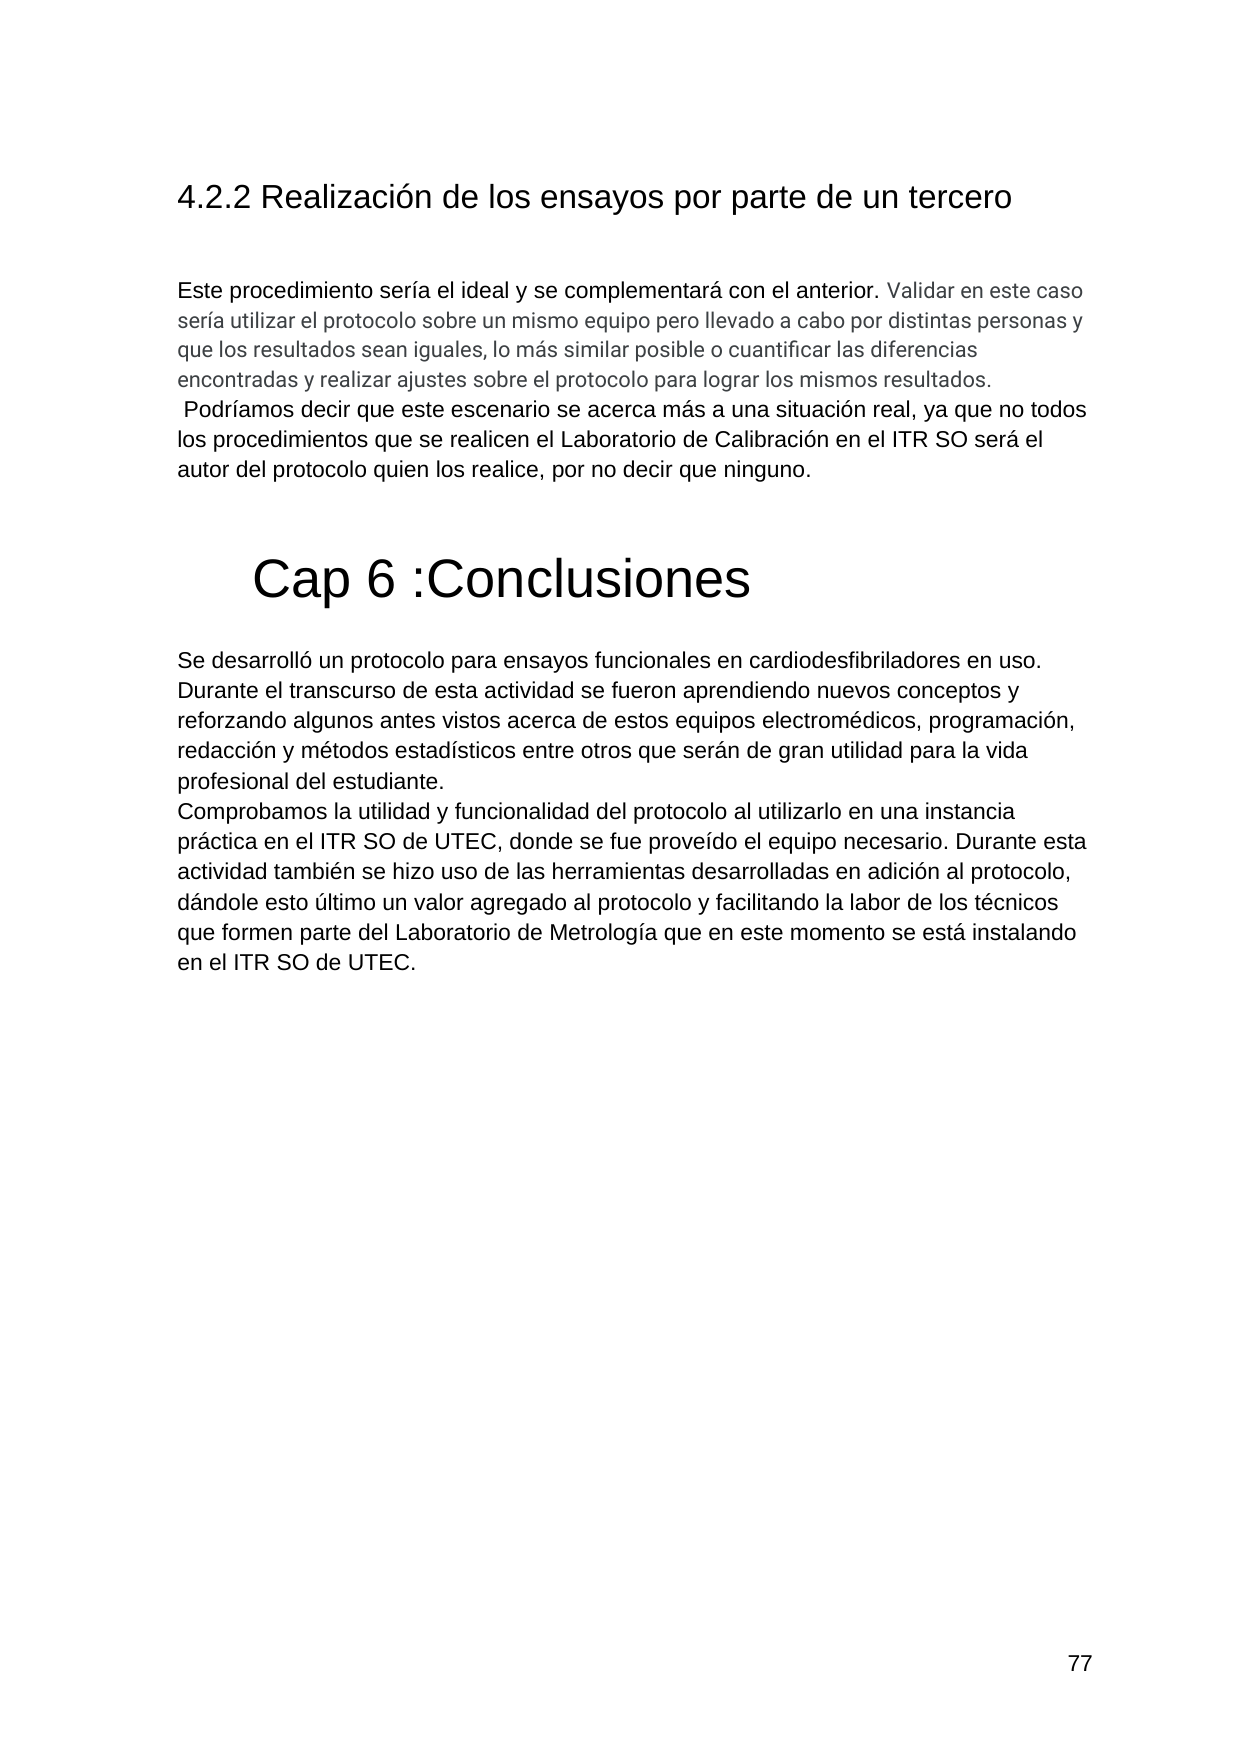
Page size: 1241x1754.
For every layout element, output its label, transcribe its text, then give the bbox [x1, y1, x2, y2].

text Podríamos decir que este escenario se acerca más a una situación real, ya que no todos los procedimientos que se realicen el Laboratorio de Calibración en el ITR SO será el autor del protocolo quien los realice, por no decir que ninguno. [177, 396, 1093, 483]
text Comprobamos la utilidad y funcionalidad del protocolo al utilizarlo en una instancia práctica en el ITR SO de UTEC, donde se fue proveído el equipo necesario. Durante esta actividad también se hizo uso de las herramientas desarrolladas en adición al protocolo, dándole esto último un valor agregado al protocolo y facilitando la labor de los técnicos que formen parte del Laboratorio de Metrología que en este momento se está instalando en el ITR SO de UTEC. [177, 798, 1093, 975]
text Se desarrolló un protocolo para ensayos funcionales en cardiodesfibriladores en uso. Durante el transcurso de esta actividad se fueron aprendiendo nuevos conceptos y reforzando algunos antes vistos acerca de estos equipos electromédicos, programación, redacción y métodos estadísticos entre otros que serán de gran utilidad para la vida profesional del estudiante. [177, 647, 1093, 794]
text Este procedimiento sería el ideal y se complementará con el anterior. Validar en este caso sería utilizar el protocolo sobre un mismo equipo pero llevado a cabo por distintas personas y que los resultados sean iguales, lo más similar posible o cuantificar las diferencias encontradas y realizar ajustes sobre el protocolo para lograr los mismos resultados. [177, 277, 1093, 392]
title Cap 6 :Conclusiones [252, 547, 1093, 609]
subtitle 4.2.2 Realización de los ensayos por parte de un tercero [177, 177, 1093, 216]
